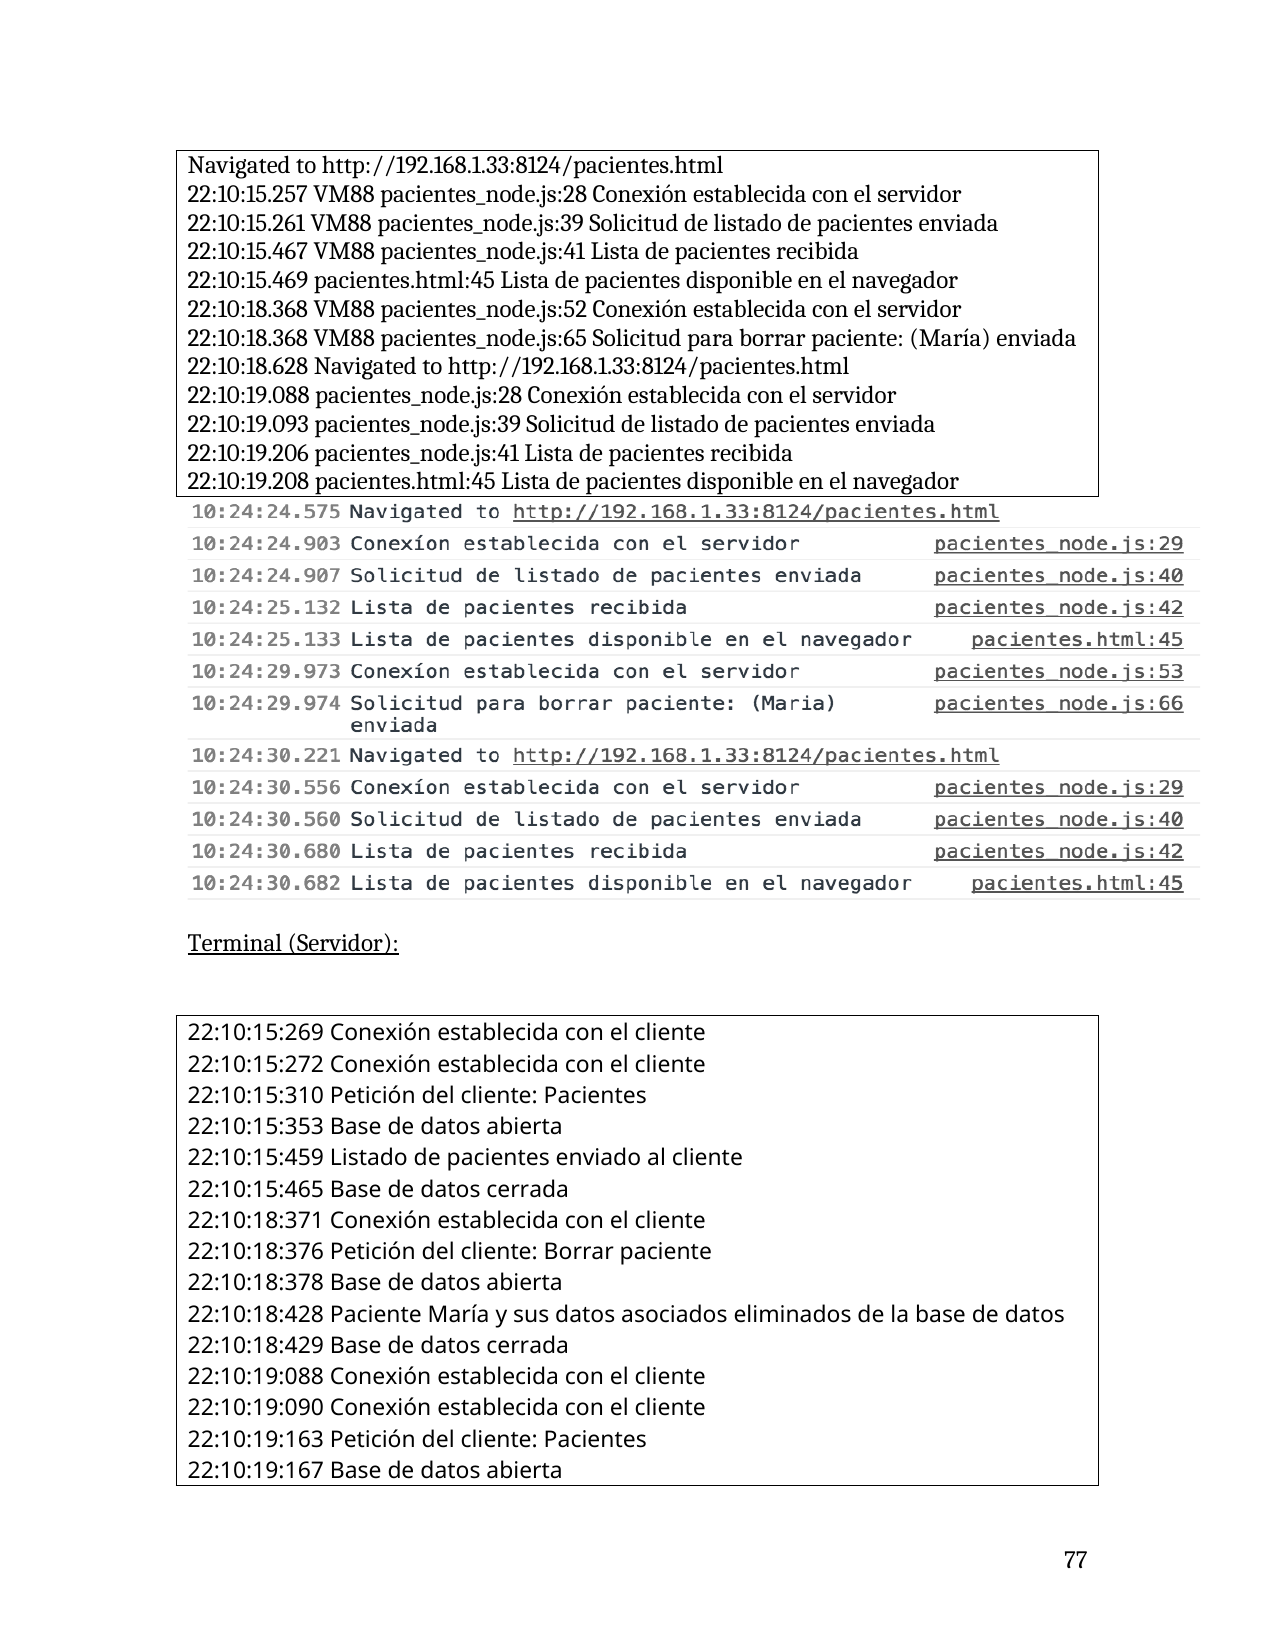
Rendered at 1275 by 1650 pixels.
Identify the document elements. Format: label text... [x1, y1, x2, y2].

text Terminal (Servidor): [187, 929, 1087, 958]
table_header [177, 151, 1098, 496]
picture [187, 497, 1200, 901]
table_header [177, 1016, 1098, 1485]
